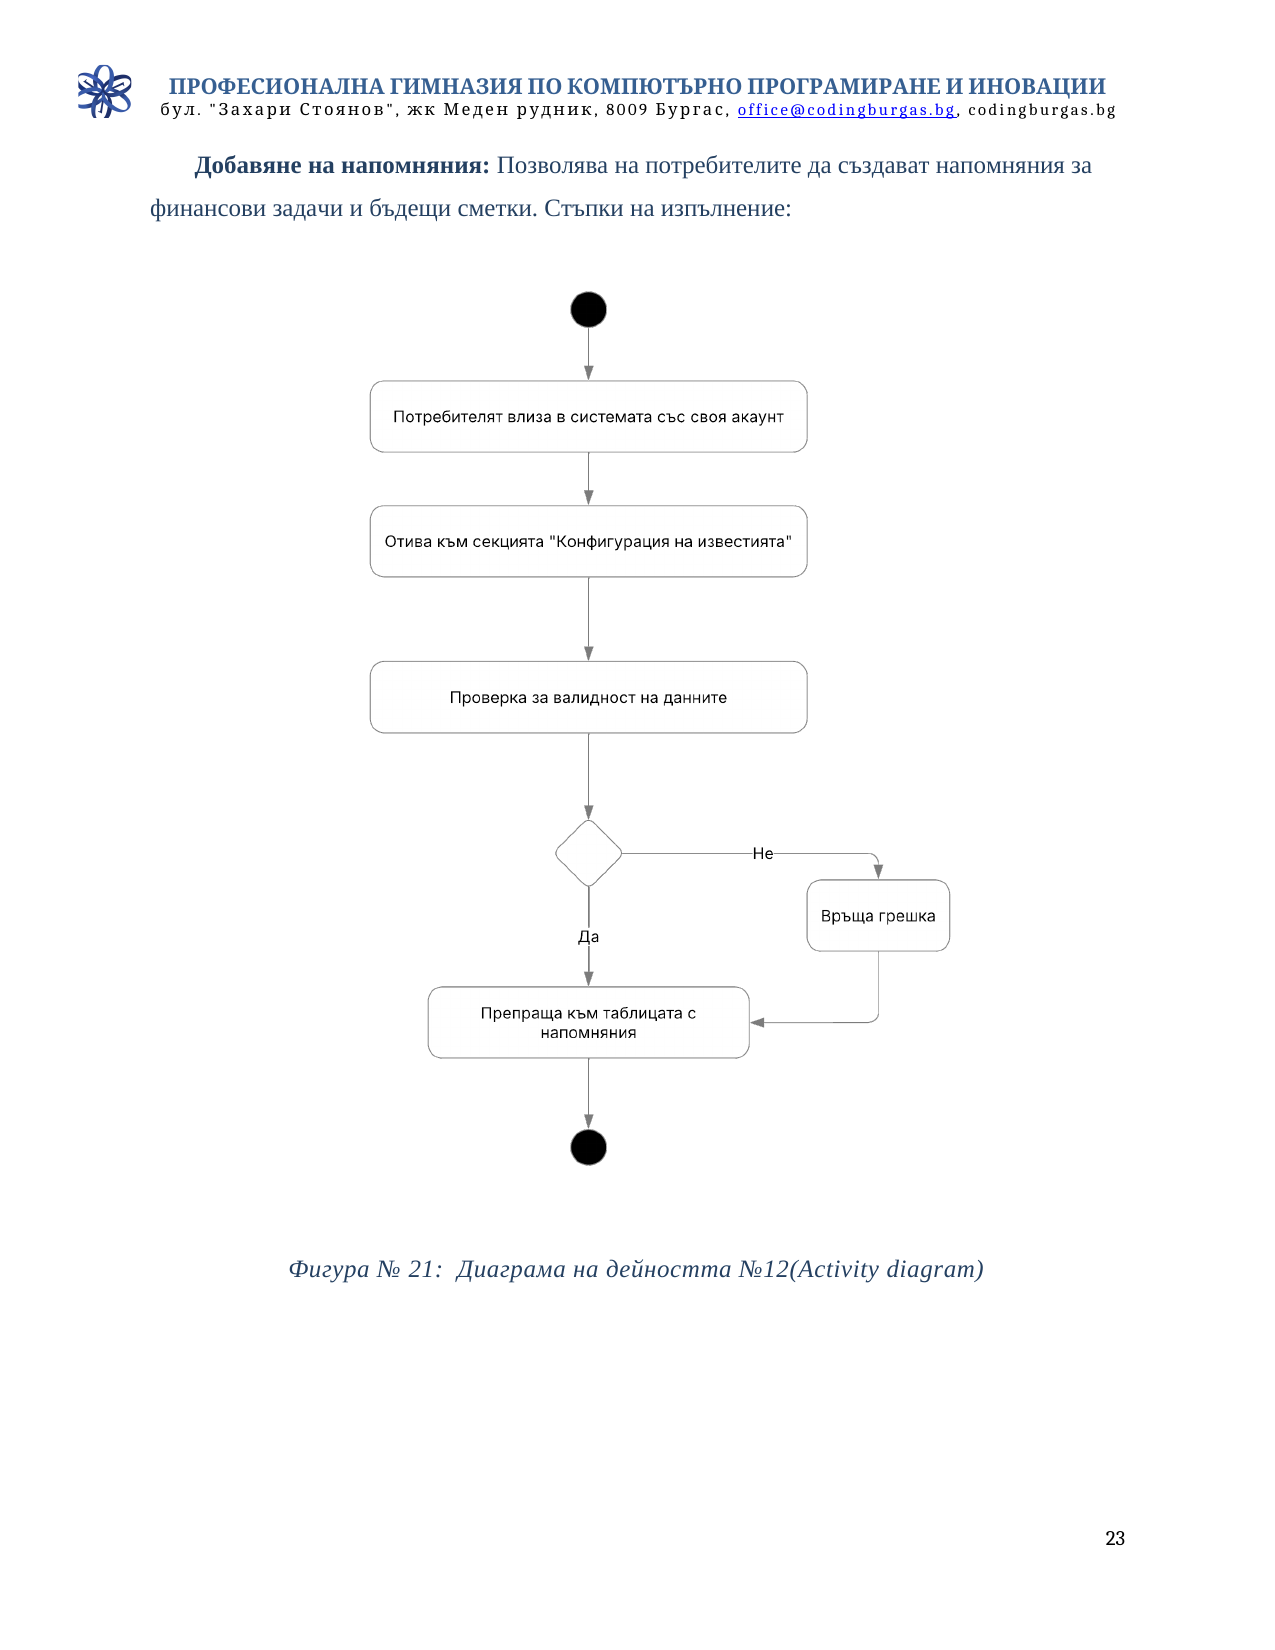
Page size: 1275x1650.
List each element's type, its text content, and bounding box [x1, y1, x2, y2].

text Добавяне на напомняния: Позволява на потребителите да създават напомняния за финансови задачи и бъдещи сметки. Стъпки на изпълнение: [150, 150, 1125, 222]
text Фигура № 21: Диаграма на дейността №12(Activity diagram) [150, 1254, 1125, 1283]
picture [334, 256, 985, 1201]
picture [78, 64, 132, 118]
